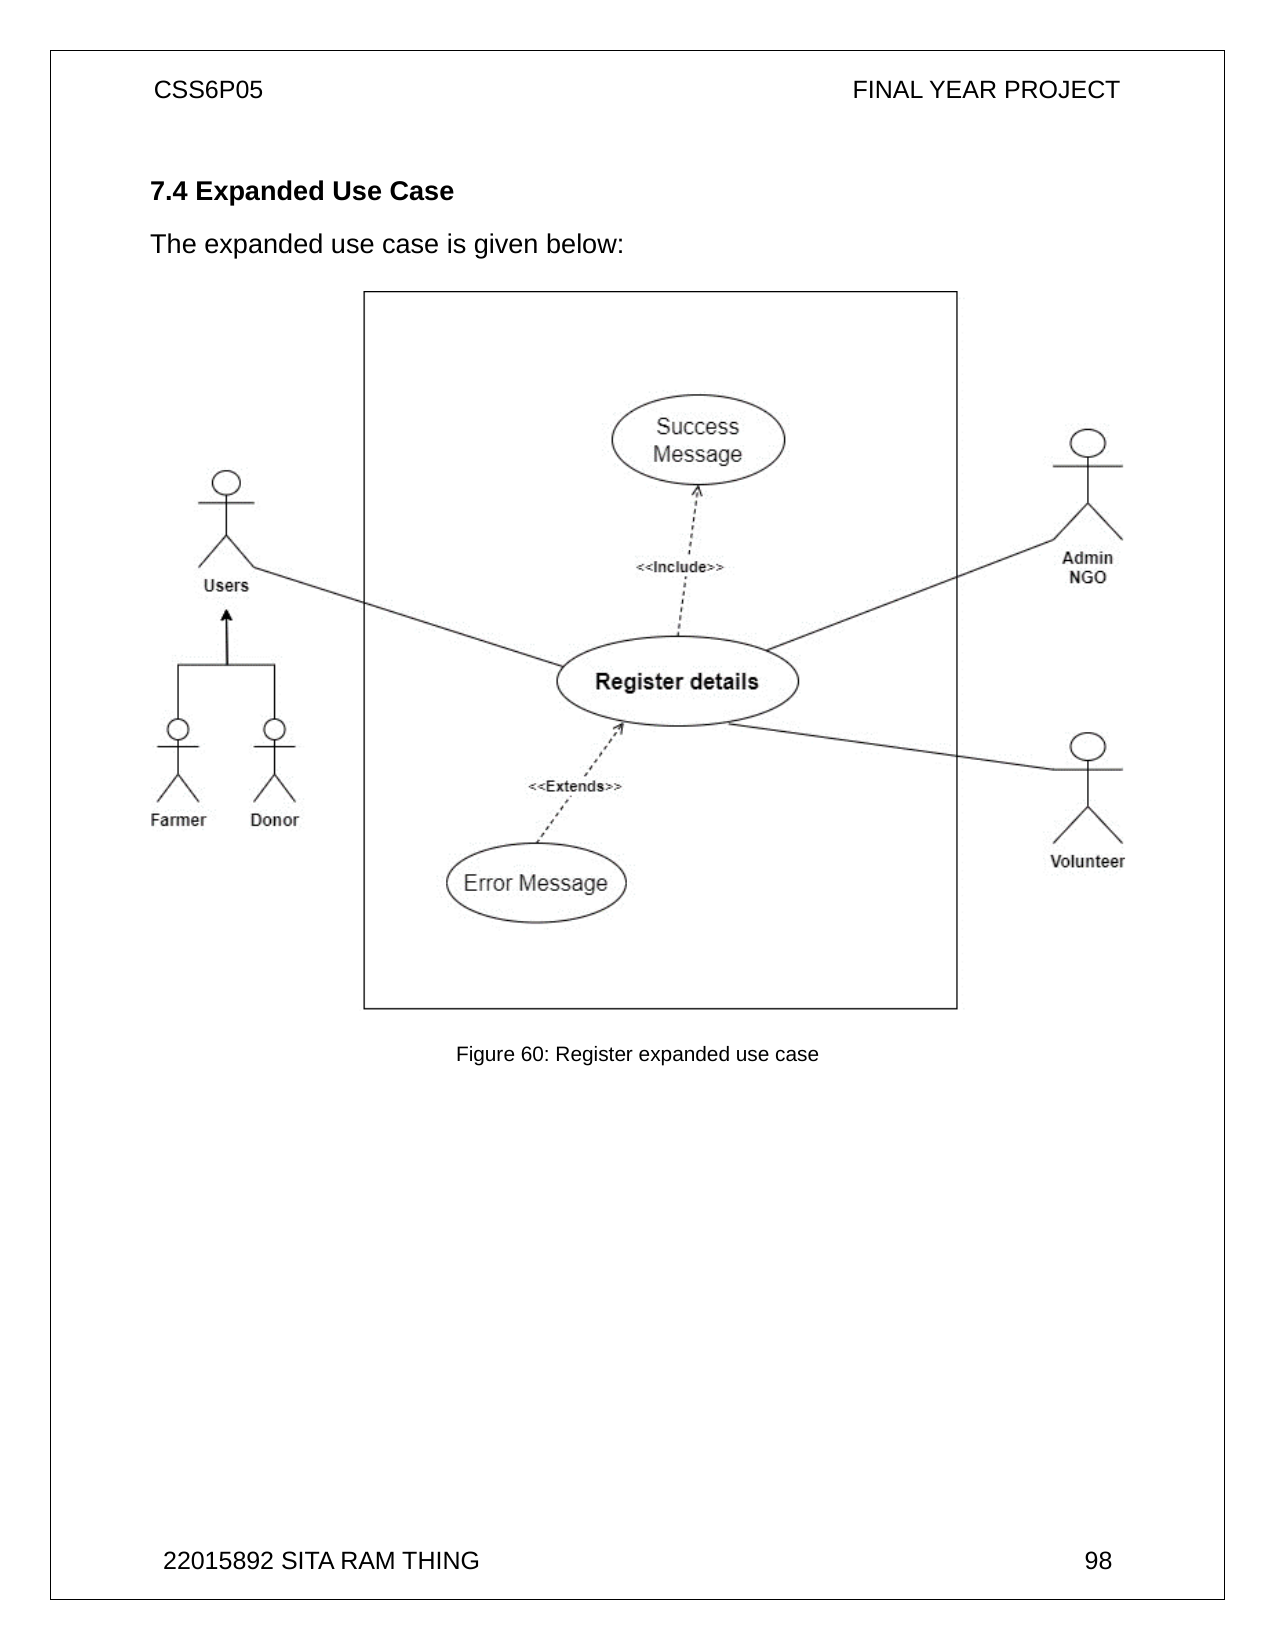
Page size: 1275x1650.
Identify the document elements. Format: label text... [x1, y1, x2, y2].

subtitle 7.4 Expanded Use Case [150, 175, 1125, 206]
picture [150, 291, 1125, 1011]
text The expanded use case is given below: [150, 228, 1125, 259]
text Figure 60: Register expanded use case [150, 1042, 1125, 1066]
